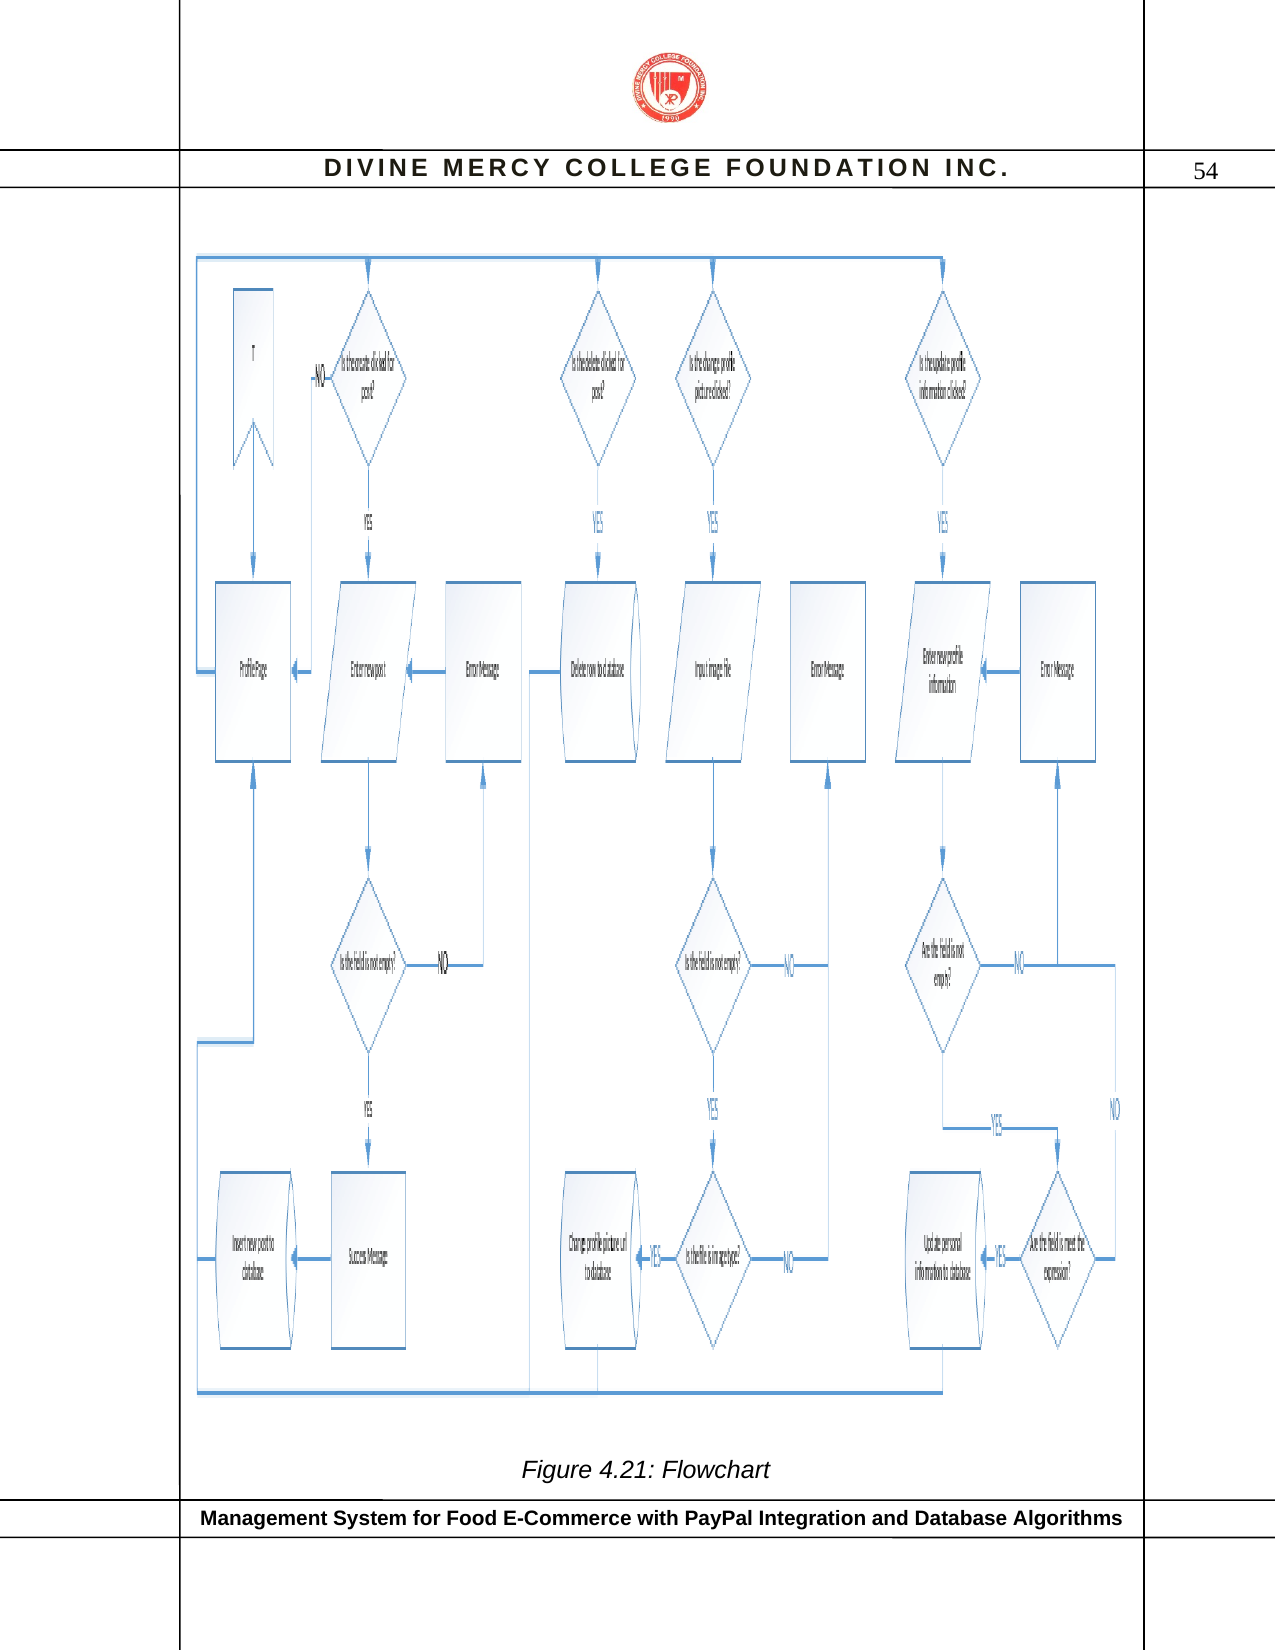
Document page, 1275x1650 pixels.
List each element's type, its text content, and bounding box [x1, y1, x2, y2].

text Figure 4.21: Flowchart [187, 1455, 1106, 1484]
picture [632, 52, 709, 123]
